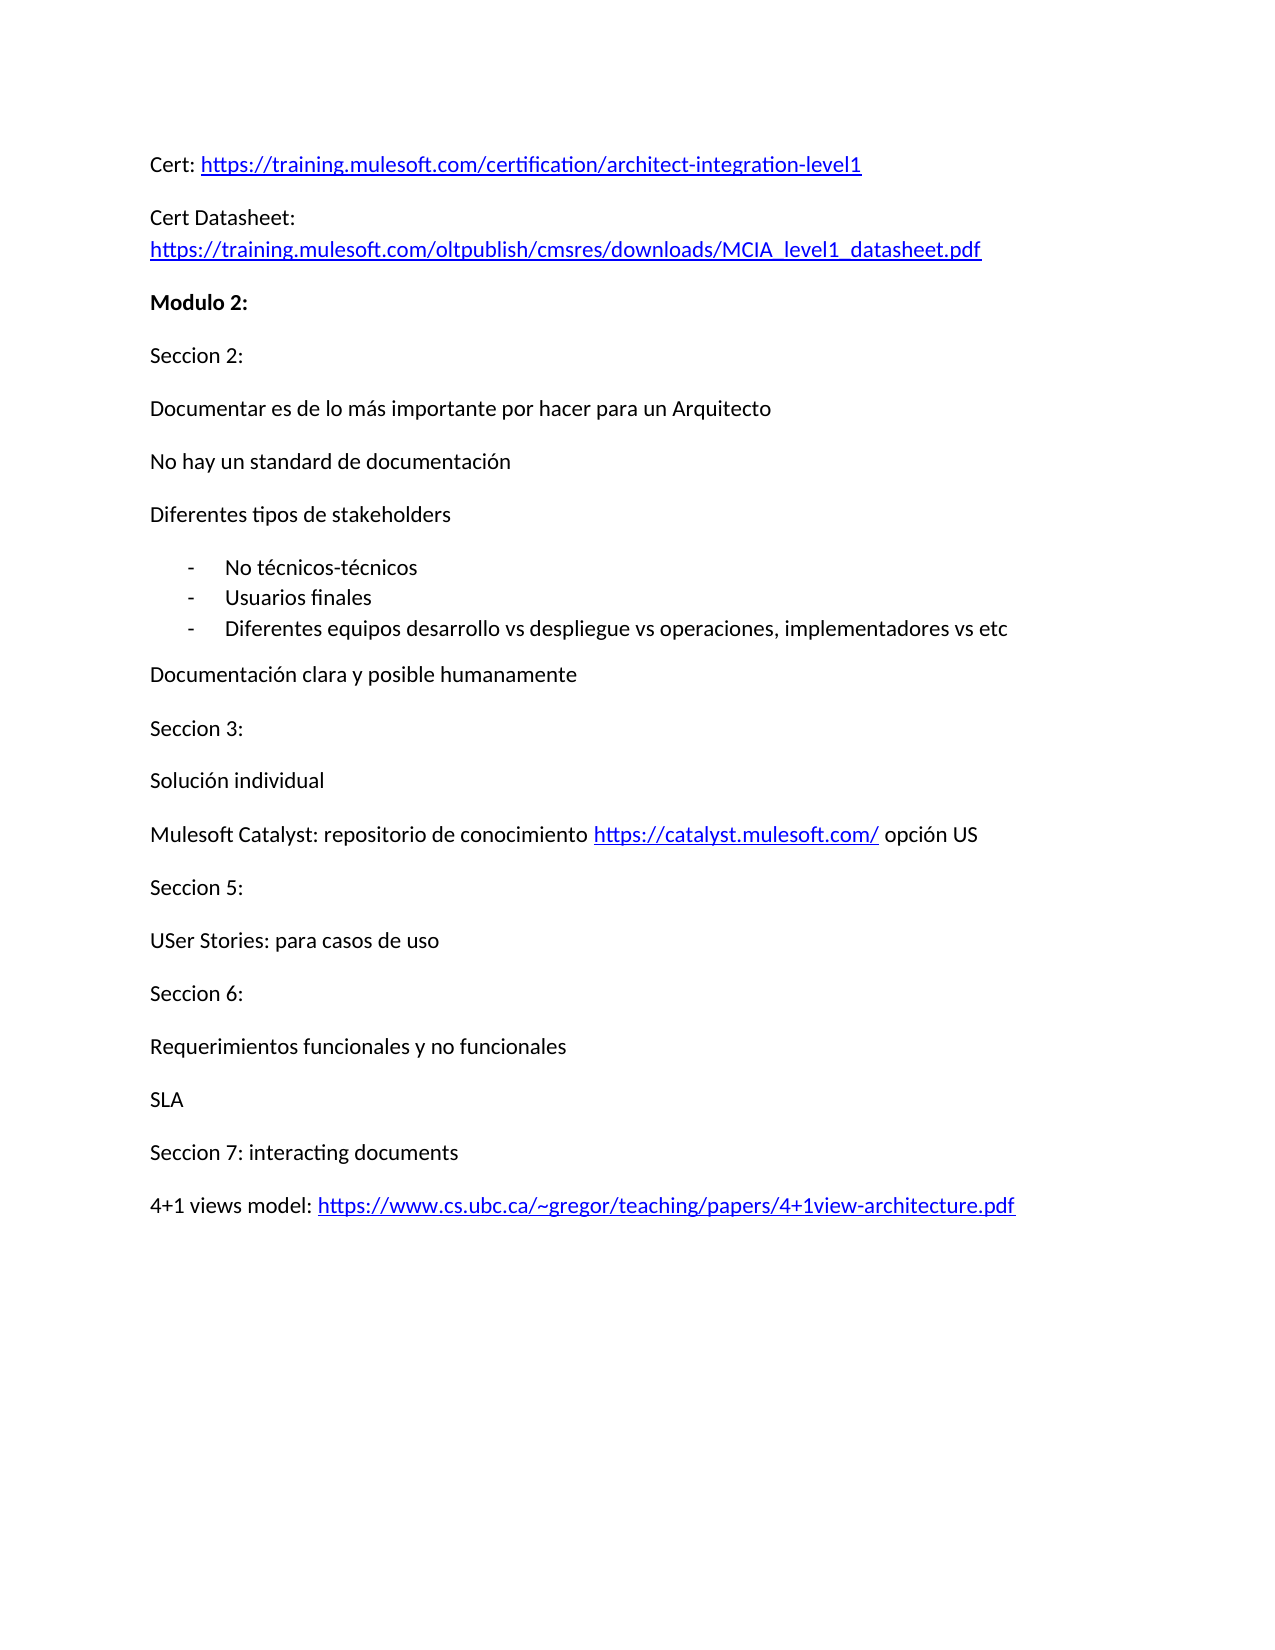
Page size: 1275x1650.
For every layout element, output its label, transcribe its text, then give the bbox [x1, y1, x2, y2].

text Seccion 2: [150, 341, 1125, 369]
list No técnicos-técnicos [187, 553, 1125, 581]
list Usuarios finales [187, 583, 1125, 612]
text No hay un standard de documentación [150, 447, 1125, 475]
text Cert Datasheet: https://training.mulesoft.com/oltpublish/cmsres/downloads/MCIA_level1_datasheet.pdf [150, 203, 1125, 263]
text Documentar es de lo más importante por hacer para un Arquitecto [150, 394, 1125, 422]
text Mulesoft Catalyst: repositorio de conocimiento https://catalyst.mulesoft.com/ opción US [150, 820, 1125, 848]
text 4+1 views model: https://www.cs.ubc.ca/~gregor/teaching/papers/4+1view-architecture.pdf [150, 1191, 1125, 1219]
text SLA [150, 1085, 1125, 1113]
list Diferentes equipos desarrollo vs despliegue vs operaciones, implementadores vs etc [187, 614, 1125, 642]
text Cert: https://training.mulesoft.com/certification/architect-integration-level1 [150, 150, 1125, 178]
text Solución individual [150, 767, 1125, 795]
text Seccion 3: [150, 714, 1125, 742]
text Seccion 7: interacting documents [150, 1138, 1125, 1166]
text Diferentes tipos de stakeholders [150, 500, 1125, 528]
text Seccion 6: [150, 979, 1125, 1007]
text Seccion 5: [150, 873, 1125, 901]
text Requerimientos funcionales y no funcionales [150, 1032, 1125, 1060]
text USer Stories: para casos de uso [150, 926, 1125, 954]
text Documentación clara y posible humanamente [150, 661, 1125, 689]
text Modulo 2: [150, 288, 1125, 316]
